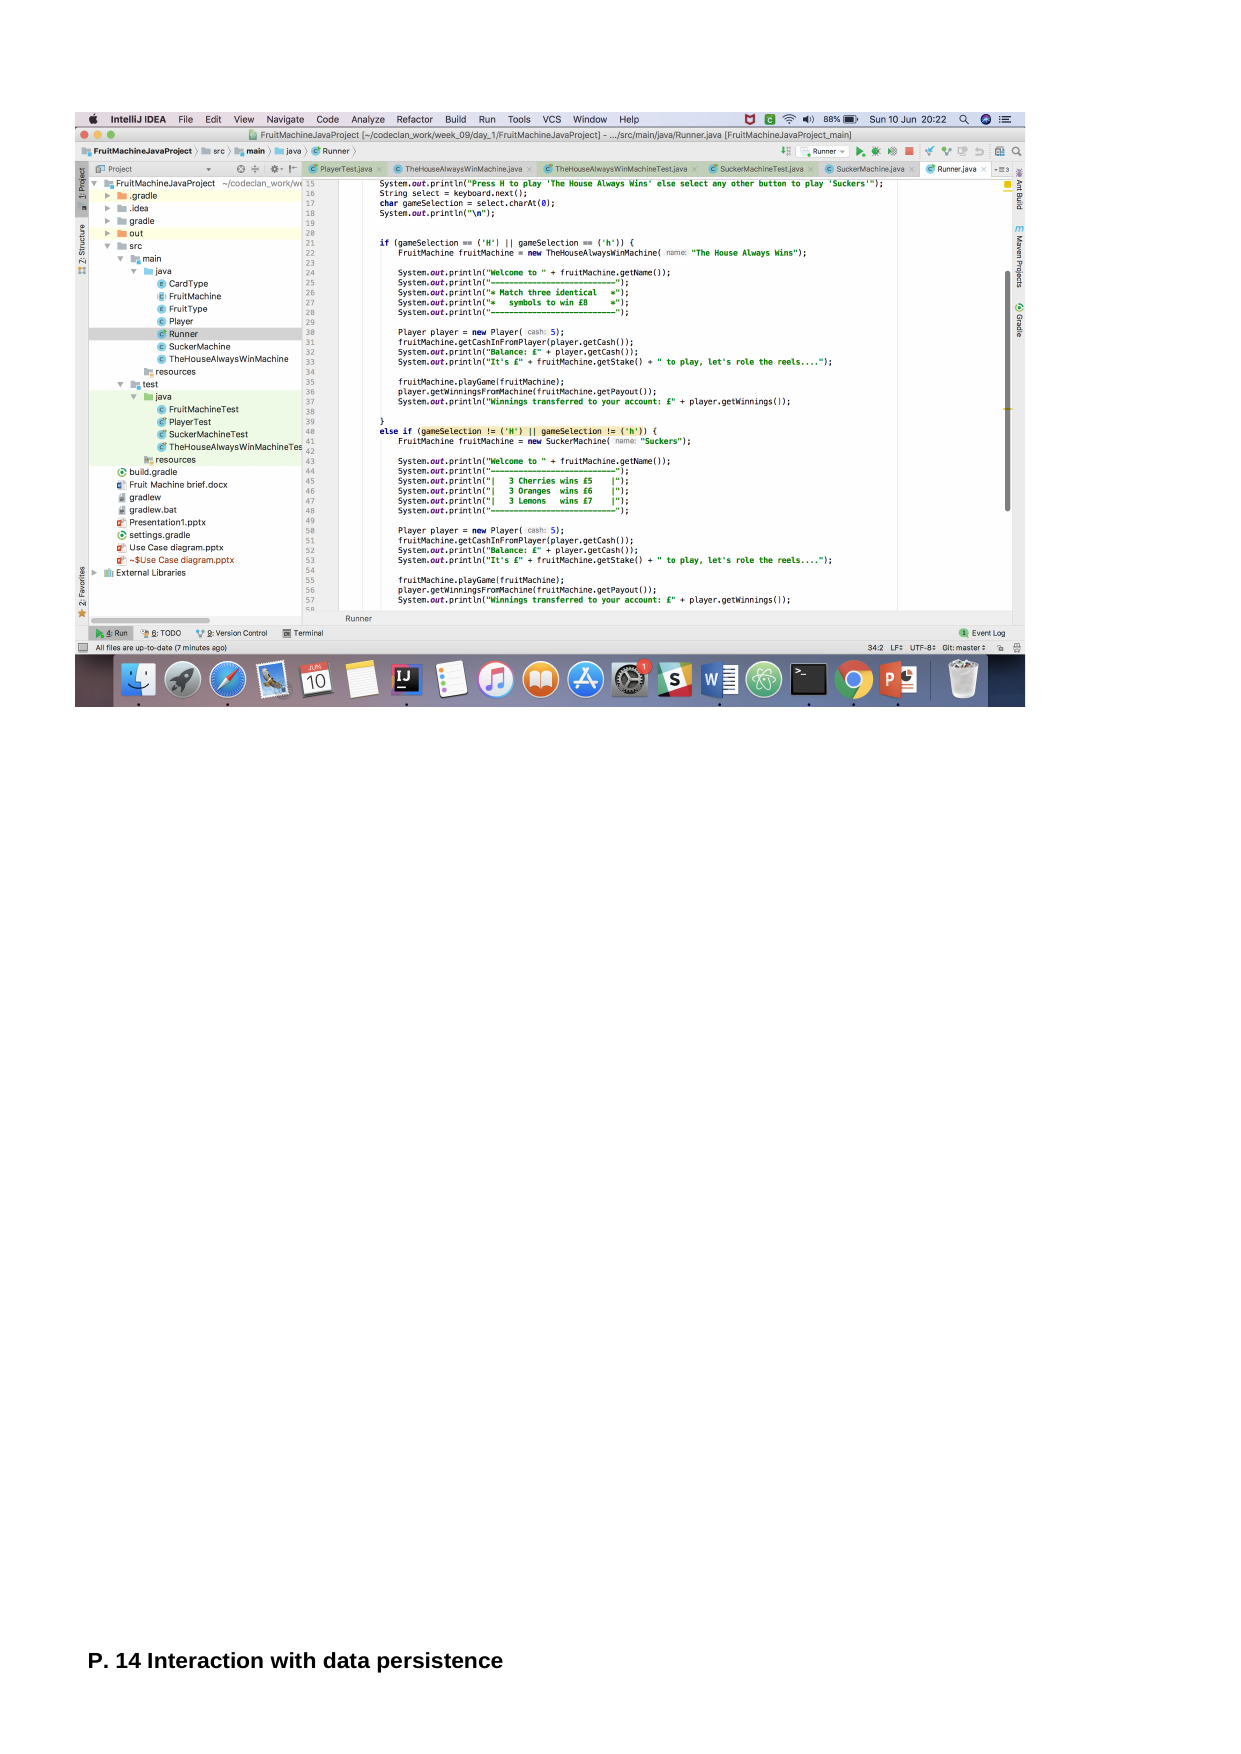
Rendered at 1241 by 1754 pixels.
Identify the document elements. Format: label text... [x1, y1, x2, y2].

text P. 14 Interaction with data persistence [87, 1648, 1165, 1673]
picture [75, 112, 1025, 707]
